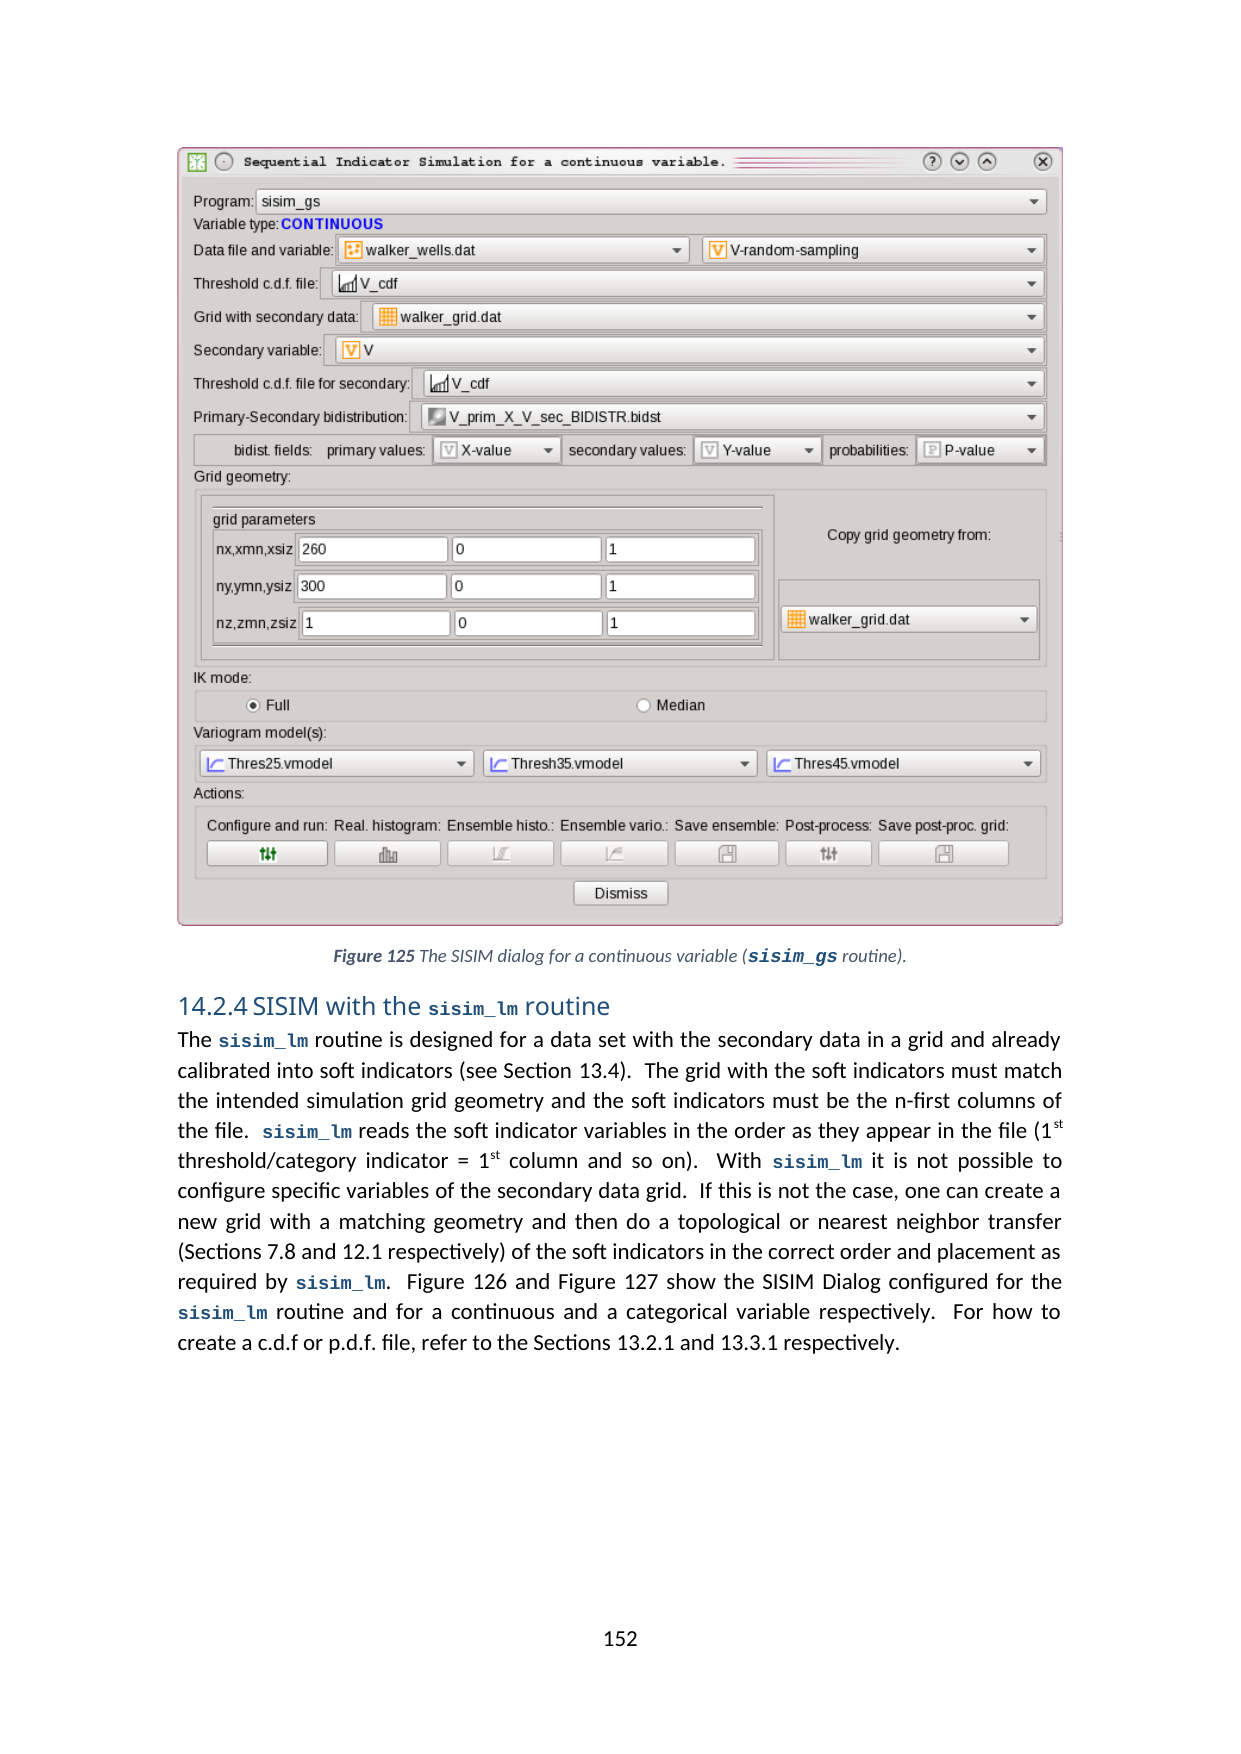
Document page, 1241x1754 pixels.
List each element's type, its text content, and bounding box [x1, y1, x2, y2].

text The sisim_lm routine is designed for a data set with the secondary data in a grid and already calibrated into soft indicators (see Section 13.4). The grid with the soft indicators must match the intended simulation grid geometry and the soft indicators must be the n-first columns of the file. sisim_lm reads the soft indicator variables in the order as they appear in the file (1st threshold/category indicator = 1st column and so on). With sisim_lm it is not possible to configure specific variables of the secondary data grid. If this is not the case, one can create a new grid with a matching geometry and then do a topological or nearest neighbor transfer (Sections 7.8 and 12.1 respectively) of the soft indicators in the correct order and placement as required by sisim_lm. Figure 126 and Figure 127 show the SISIM Dialog configured for the sisim_lm routine and for a continuous and a categorical variable respectively. For how to create a c.d.f or p.d.f. file, refer to the Sections 13.2.1 and 13.3.1 respectively. [177, 1026, 1063, 1356]
subtitle SISIM with the sisim_lm routine [177, 989, 1063, 1023]
text Figure 125 The SISIM dialog for a continuous variable (sisim_gs routine). [177, 944, 1063, 968]
picture [177, 147, 1063, 926]
